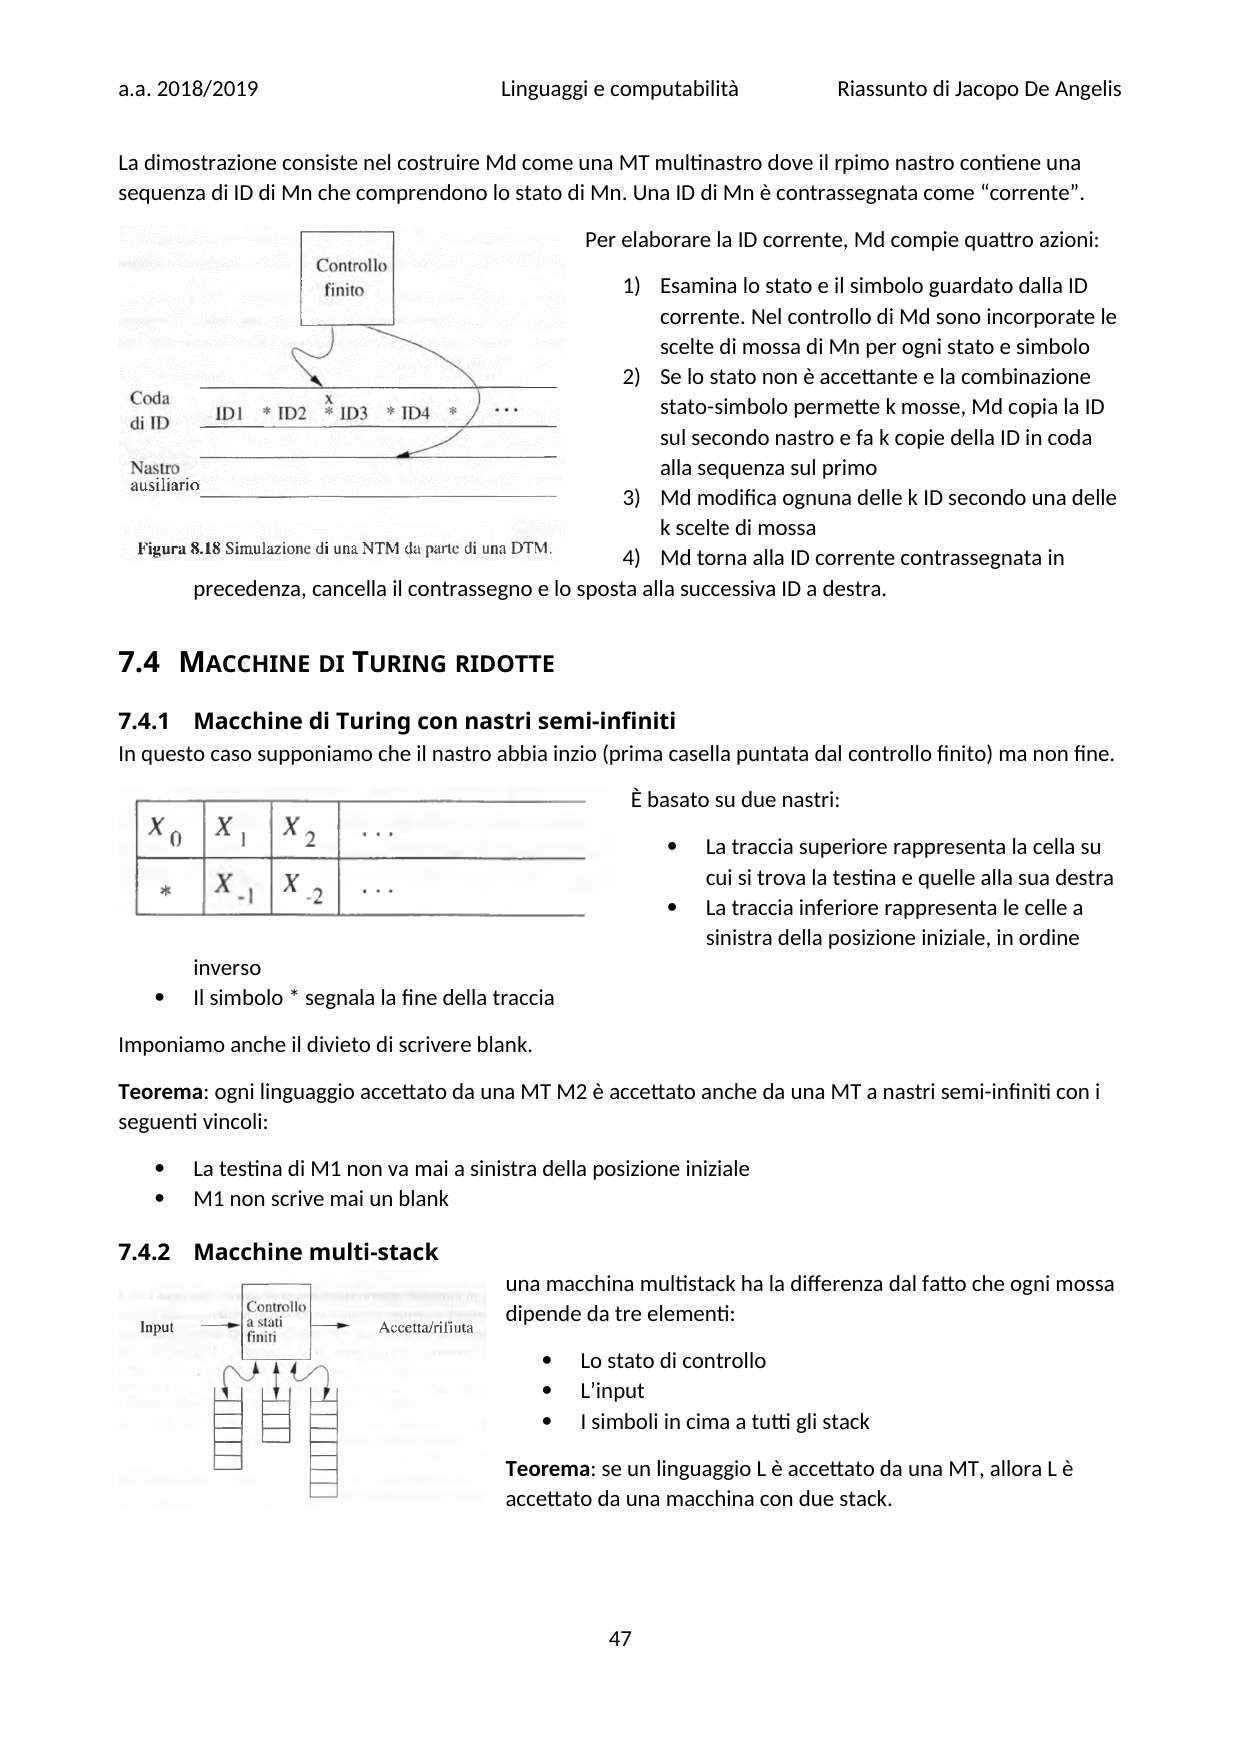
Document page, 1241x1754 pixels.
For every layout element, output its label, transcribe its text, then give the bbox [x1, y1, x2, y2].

picture [118, 1270, 487, 1510]
text La dimostrazione consiste nel costruire Md come una MT multinastro dove il rpimo nastro contiene una sequenza di ID di Mn che comprendono lo stato di Mn. Una ID di Mn è contrassegnata come “corrente”. [118, 148, 1122, 206]
subtitle Macchine multi-stack [118, 1236, 1122, 1267]
list Il simbolo * segnala la fine della traccia [156, 983, 1122, 1012]
list L’input [487, 1377, 1122, 1405]
text In questo caso supponiamo che il nastro abbia inzio (prima casella puntata dal controllo finito) ma non fine. [118, 739, 1122, 767]
list Md modifica ognuna delle k ID secondo una delle k scelte di mossa [566, 483, 1122, 541]
list M1 non scrive mai un blank [156, 1184, 1122, 1213]
text una macchina multistack ha la differenza dal fatto che ogni mossa dipende da tre elementi: [118, 1269, 1122, 1328]
subtitle Macchine di Turing ridotte [118, 641, 1122, 681]
subtitle Macchine di Turing con nastri semi-infiniti [118, 705, 1122, 736]
picture [118, 787, 612, 927]
text Imponiamo anche il divieto di scrivere blank. [118, 1030, 1122, 1058]
list La testina di M1 non va mai a sinistra della posizione iniziale [156, 1154, 1122, 1182]
list La traccia superiore rappresenta la cella su cui si trova la testina e quelle alla sua destra [612, 832, 1122, 891]
text Per elaborare la ID corrente, Md compie quattro azioni: [566, 225, 1122, 253]
list Se lo stato non è accettante e la combinazione stato-simbolo permette k mosse, Md copia la ID sul secondo nastro e fa k copie della ID in coda alla sequenza sul primo [566, 362, 1122, 481]
list I simboli in cima a tutti gli stack [487, 1407, 1122, 1435]
text È basato su due nastri: [118, 786, 1122, 814]
list La traccia inferiore rappresenta le celle a sinistra della posizione iniziale, in ordine inverso [156, 893, 1122, 981]
list Lo stato di controllo [487, 1346, 1122, 1374]
picture [118, 224, 566, 561]
list Esamina lo stato e il simbolo guardato dalla ID corrente. Nel controllo di Md sono incorporate le scelte di mossa di Mn per ogni stato e simbolo [566, 272, 1122, 360]
text Teorema: se un linguaggio L è accettato da una MT, allora L è accettato da una macchina con due stack. [118, 1454, 1122, 1512]
text Teorema: ogni linguaggio accettato da una MT M2 è accettato anche da una MT a nastri semi-infiniti con i seguenti vincoli: [118, 1077, 1122, 1136]
list Md torna alla ID corrente contrassegnata in precedenza, cancella il contrassegno e lo sposta alla successiva ID a destra. [156, 543, 1122, 602]
